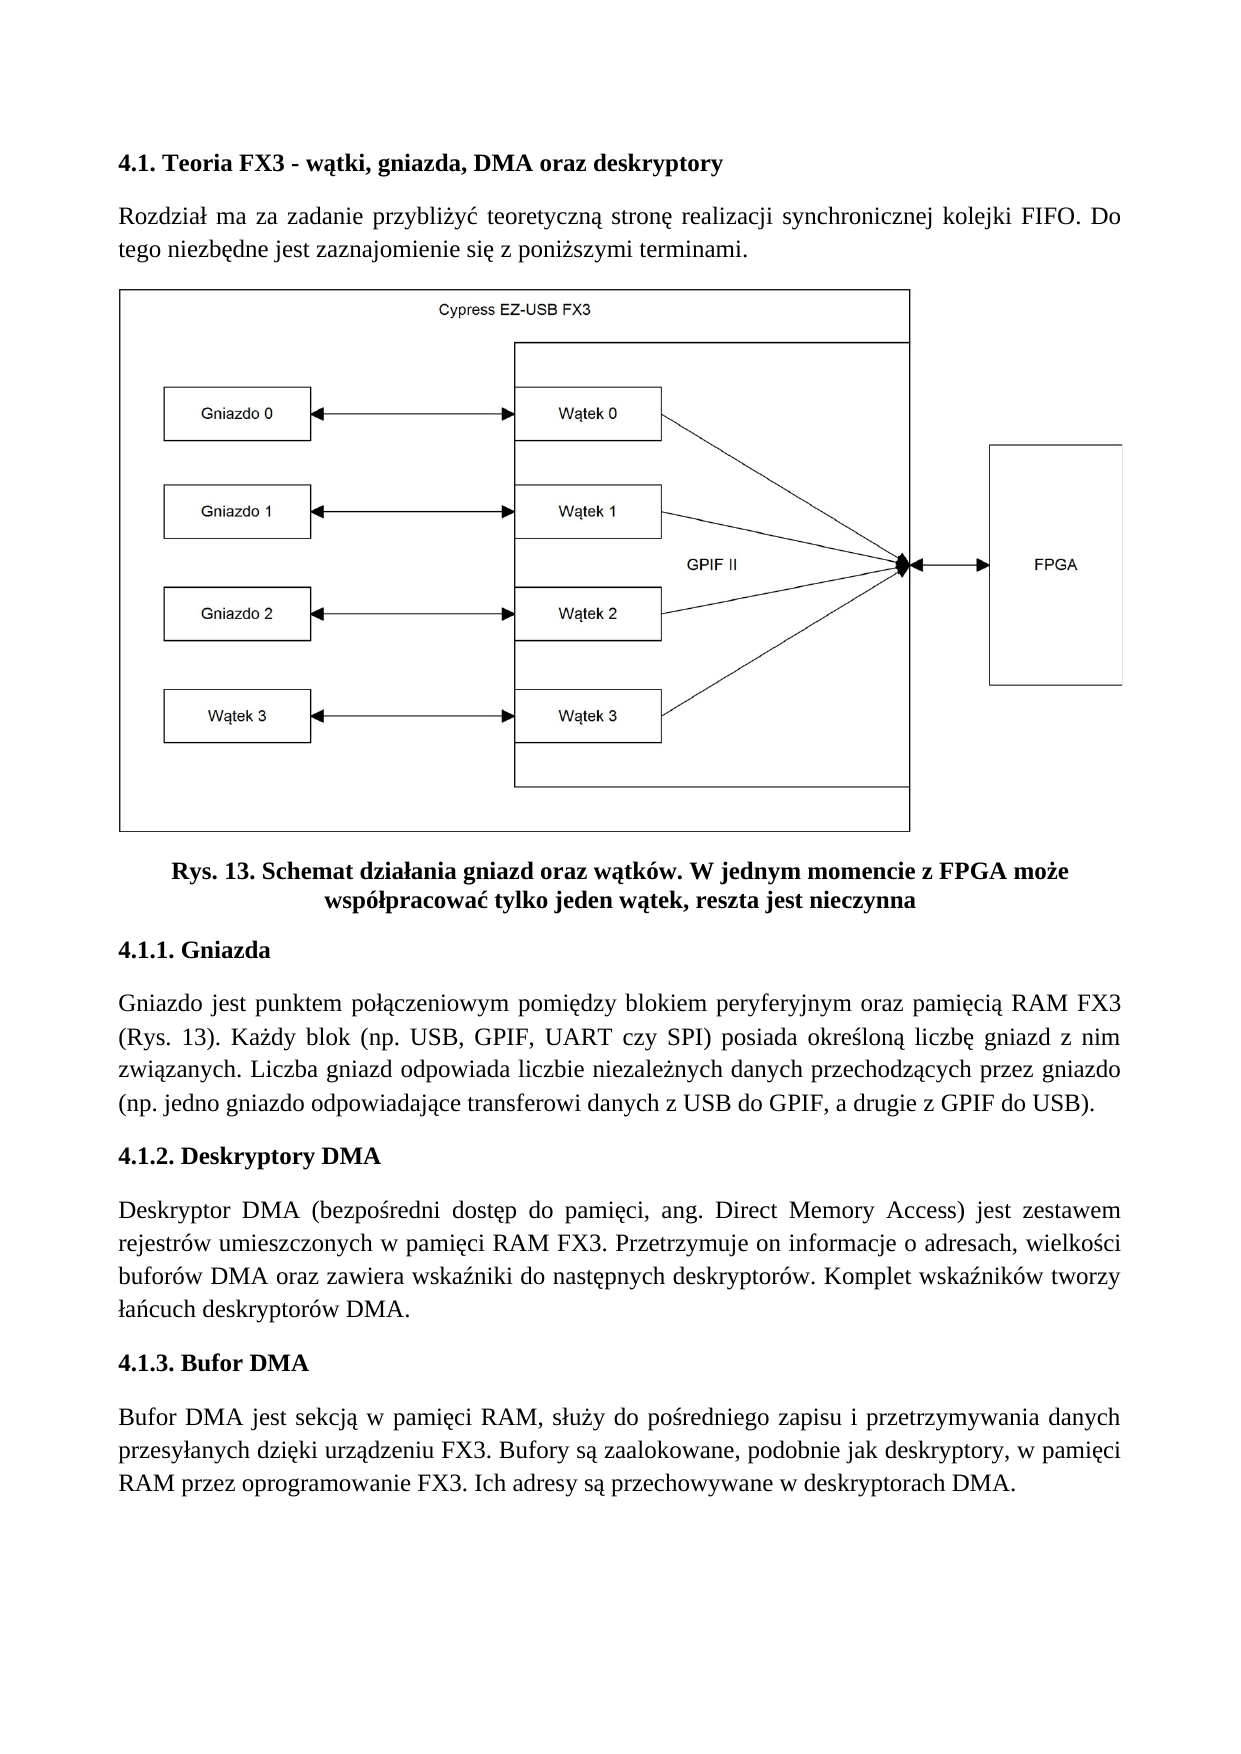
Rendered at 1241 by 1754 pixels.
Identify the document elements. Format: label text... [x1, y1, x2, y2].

picture [118, 288, 1123, 832]
subtitle 4.1.1. Gniazda [118, 935, 1122, 963]
subtitle 4.1.3. Bufor DMA [118, 1348, 1122, 1377]
subtitle 4.1.2. Deskryptory DMA [118, 1141, 1122, 1170]
text Rozdział ma za zadanie przybliżyć teoretyczną stronę realizacji synchronicznej kolejki FIFO. Do tego niezbędne jest zaznajomienie się z poniższymi terminami. [118, 201, 1122, 263]
text Bufor DMA jest sekcją w pamięci RAM, służy do pośredniego zapisu i przetrzymywania danych przesyłanych dzięki urządzeniu FX3. Bufory są zaalokowane, podobnie jak deskryptory, w pamięci RAM przez oprogramowanie FX3. Ich adresy są przechowywane w deskryptorach DMA. [118, 1402, 1122, 1497]
subtitle 4.1. Teoria FX3 - wątki, gniazda, DMA oraz deskryptory [118, 148, 1122, 176]
text Deskryptor DMA (bezpośredni dostęp do pamięci, ang. Direct Memory Access) jest zestawem rejestrów umieszczonych w pamięci RAM FX3. Przetrzymuje on informacje o adresach, wielkości buforów DMA oraz zawiera wskaźniki do następnych deskryptorów. Komplet wskaźników tworzy łańcuch deskryptorów DMA. [118, 1195, 1122, 1323]
text Gniazdo jest punktem połączeniowym pomiędzy blokiem peryferyjnym oraz pamięcią RAM FX3 (Rys. 13). Każdy blok (np. USB, GPIF, UART czy SPI) posiada określoną liczbę gniazd z nim związanych. Liczba gniazd odpowiada liczbie niezależnych danych przechodzących przez gniazdo (np. jedno gniazdo odpowiadające transferowi danych z USB do GPIF, a drugie z GPIF do USB). [118, 988, 1122, 1116]
